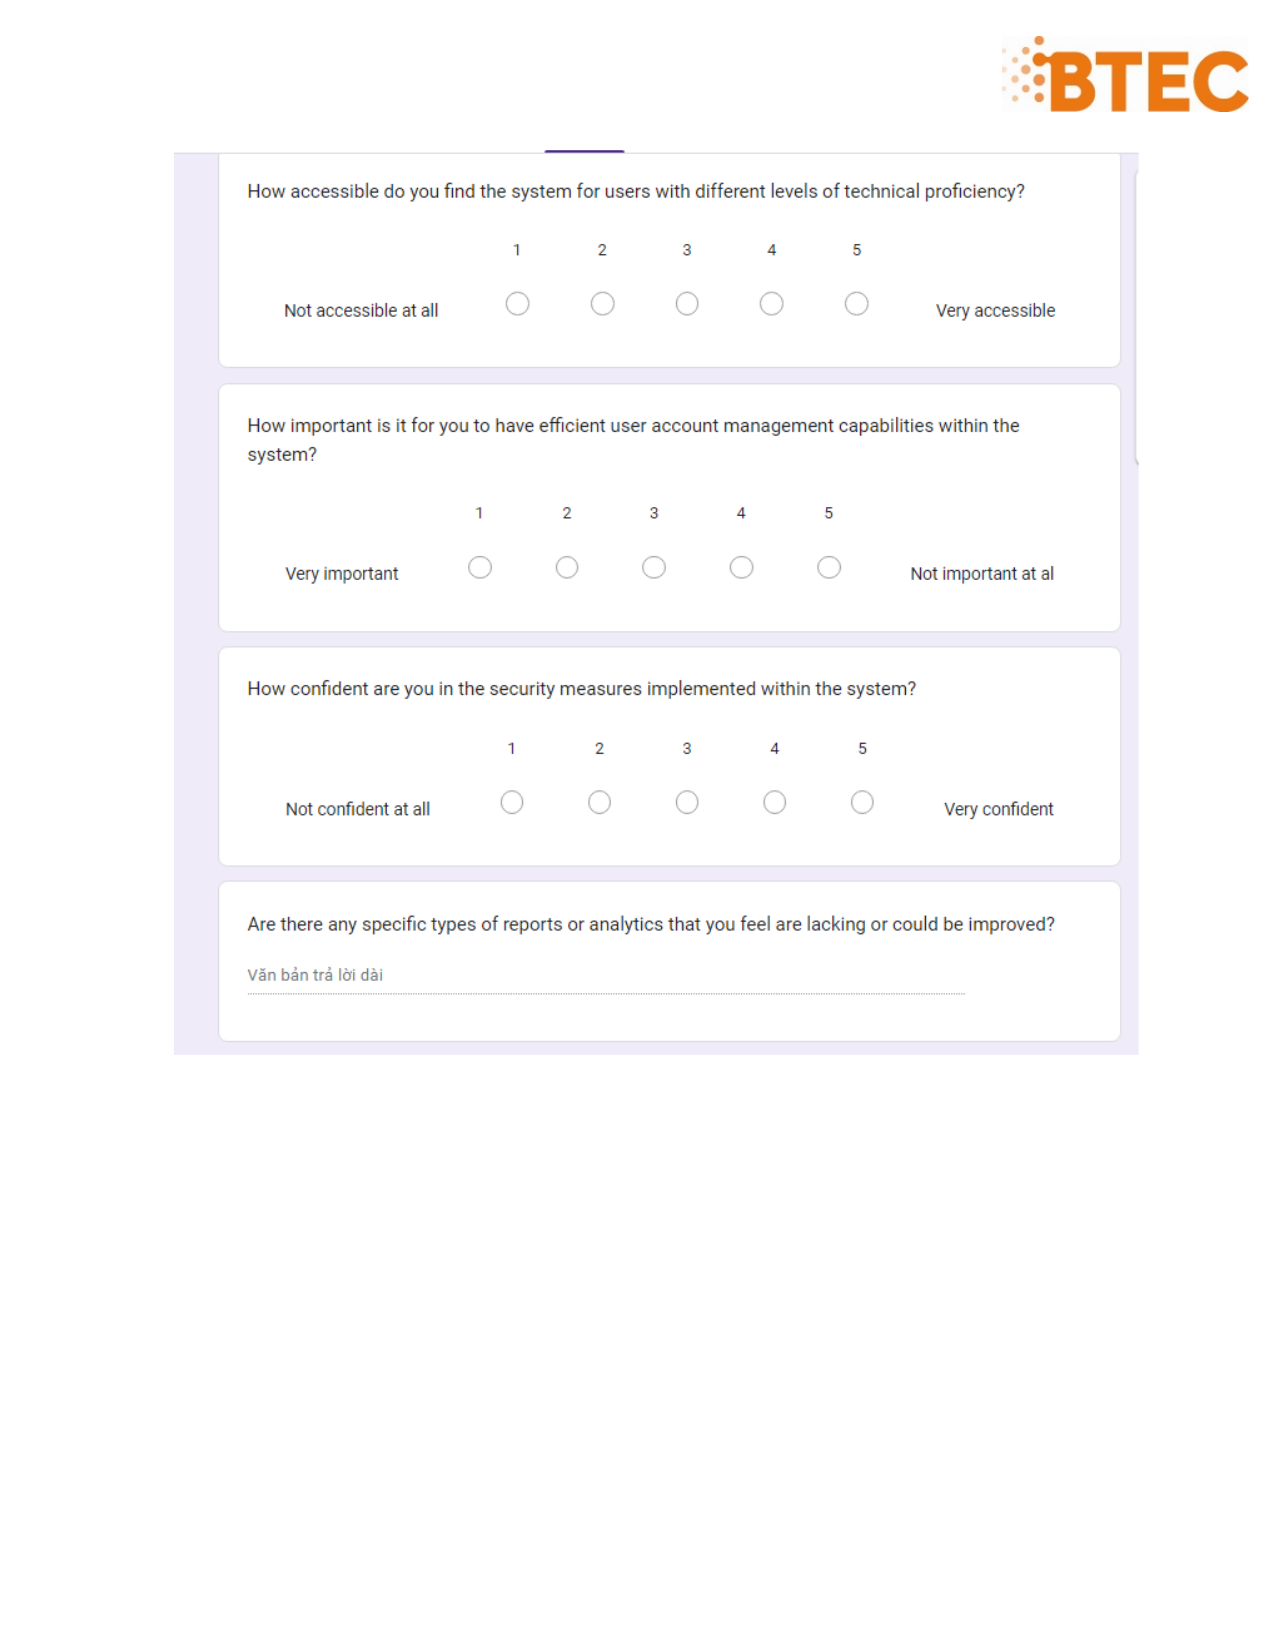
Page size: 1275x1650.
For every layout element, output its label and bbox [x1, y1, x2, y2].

picture [1001, 36, 1249, 112]
picture [173, 150, 1139, 1055]
